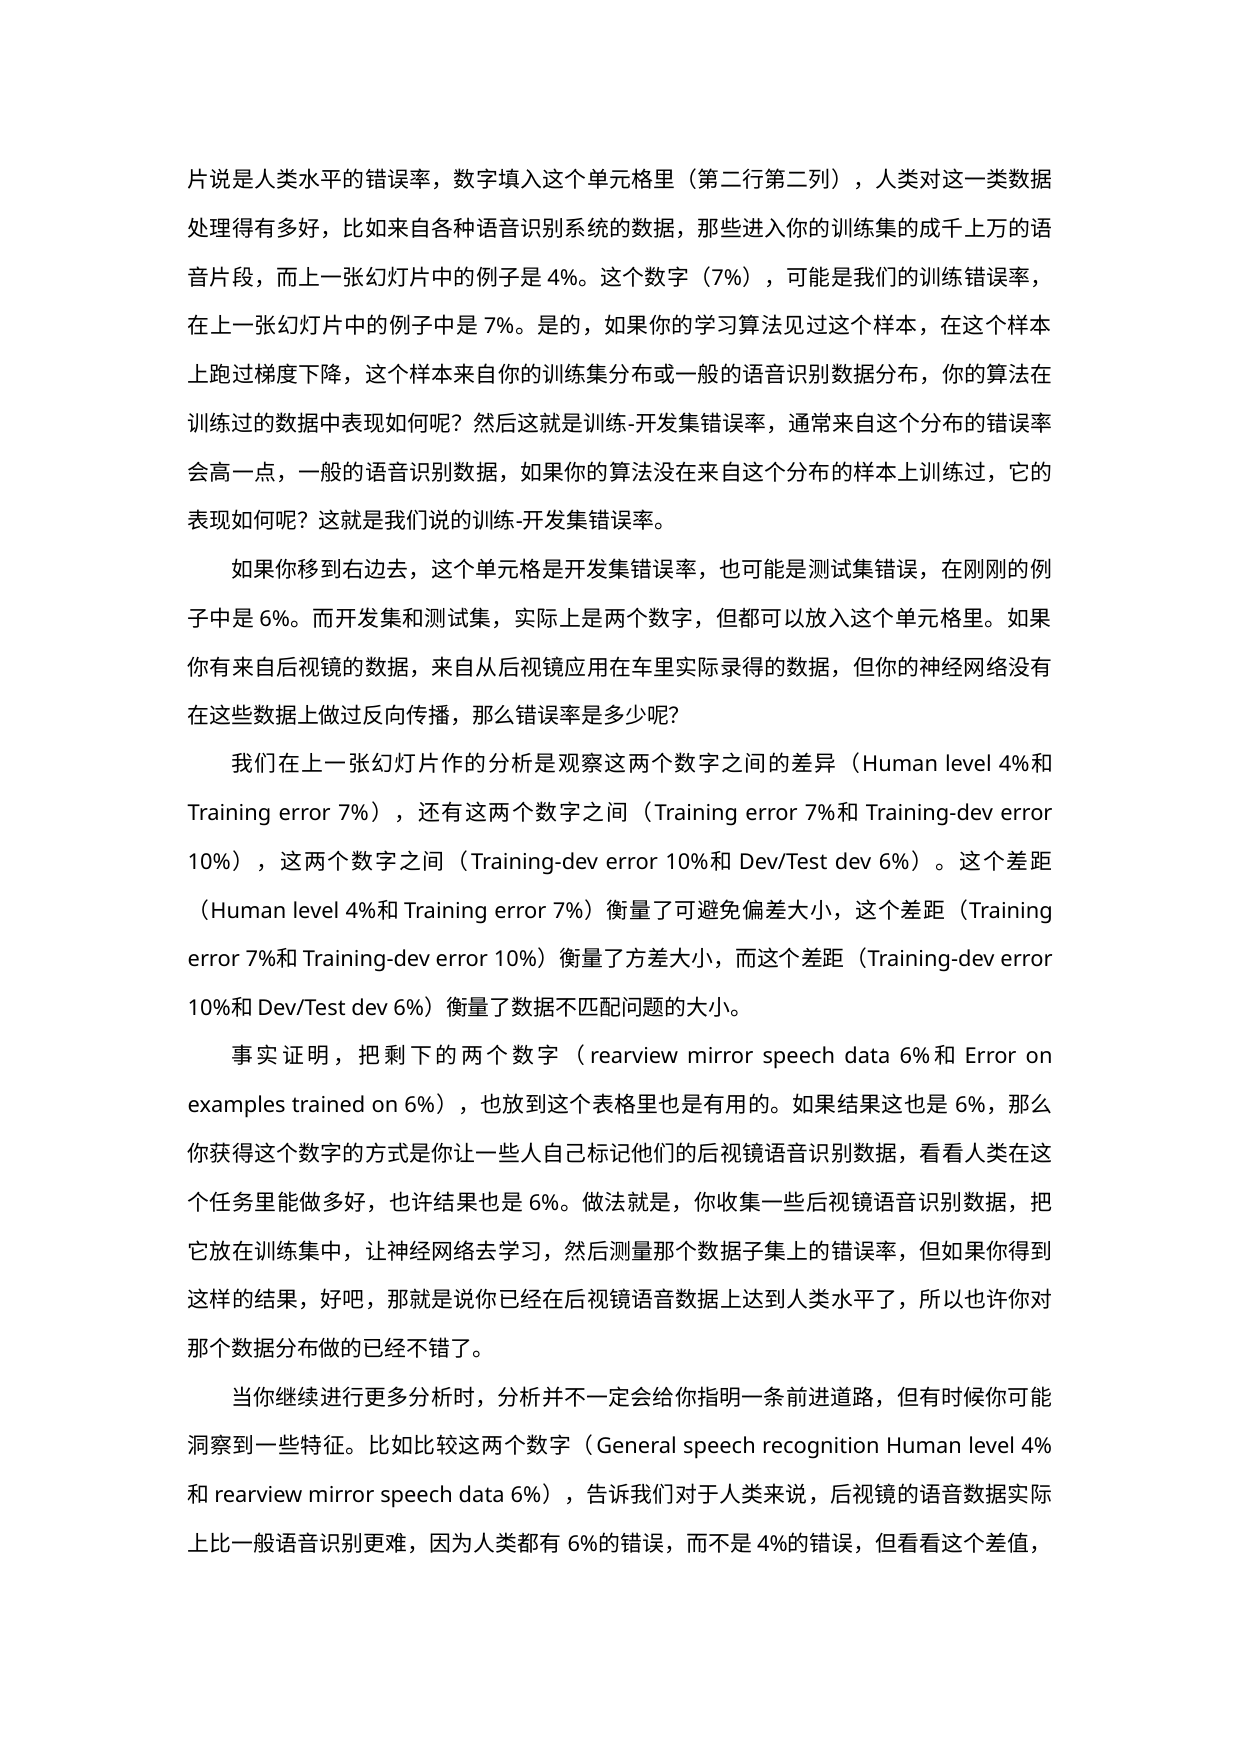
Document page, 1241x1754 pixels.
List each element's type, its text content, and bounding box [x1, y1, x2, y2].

text 事实证明，把剩下的两个数字（rearview mirror speech data 6%和Error on examples trained on 6%），也放到这个表格里也是有用的。如果结果这也是6%，那么你获得这个数字的方式是你让一些人自己标记他们的后视镜语音识别数据，看看人类在这个任务里能做多好，也许结果也是6%。做法就是，你收集一些后视镜语音识别数据，把它放在训练集中，让神经网络去学习，然后测量那个数据子集上的错误率，但如果你得到这样的结果，好吧，那就是说你已经在后视镜语音数据上达到人类水平了，所以也许你对那个数据分布做的已经不错了。 [187, 1038, 1053, 1363]
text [187, 162, 1053, 536]
text 如果你移到右边去，这个单元格是开发集错误率，也可能是测试集错误，在刚刚的例子中是6%。而开发集和测试集，实际上是两个数字，但都可以放入这个单元格里。如果你有来自后视镜的数据，来自从后视镜应用在车里实际录得的数据，但你的神经网络没有在这些数据上做过反向传播，那么错误率是多少呢？ [187, 552, 1053, 730]
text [187, 1379, 1053, 1558]
text 我们在上一张幻灯片作的分析是观察这两个数字之间的差异（Human level 4%和Training error 7%），还有这两个数字之间（Training error 7%和Training-dev error 10%），这两个数字之间（Training-dev error 10%和Dev/Test dev 6%）。这个差距（Human level 4%和Training error 7%）衡量了可避免偏差大小，这个差距（Training error 7%和Training-dev error 10%）衡量了方差大小，而这个差距（Training-dev error 10%和Dev/Test dev 6%）衡量了数据不匹配问题的大小。 [187, 746, 1053, 1022]
